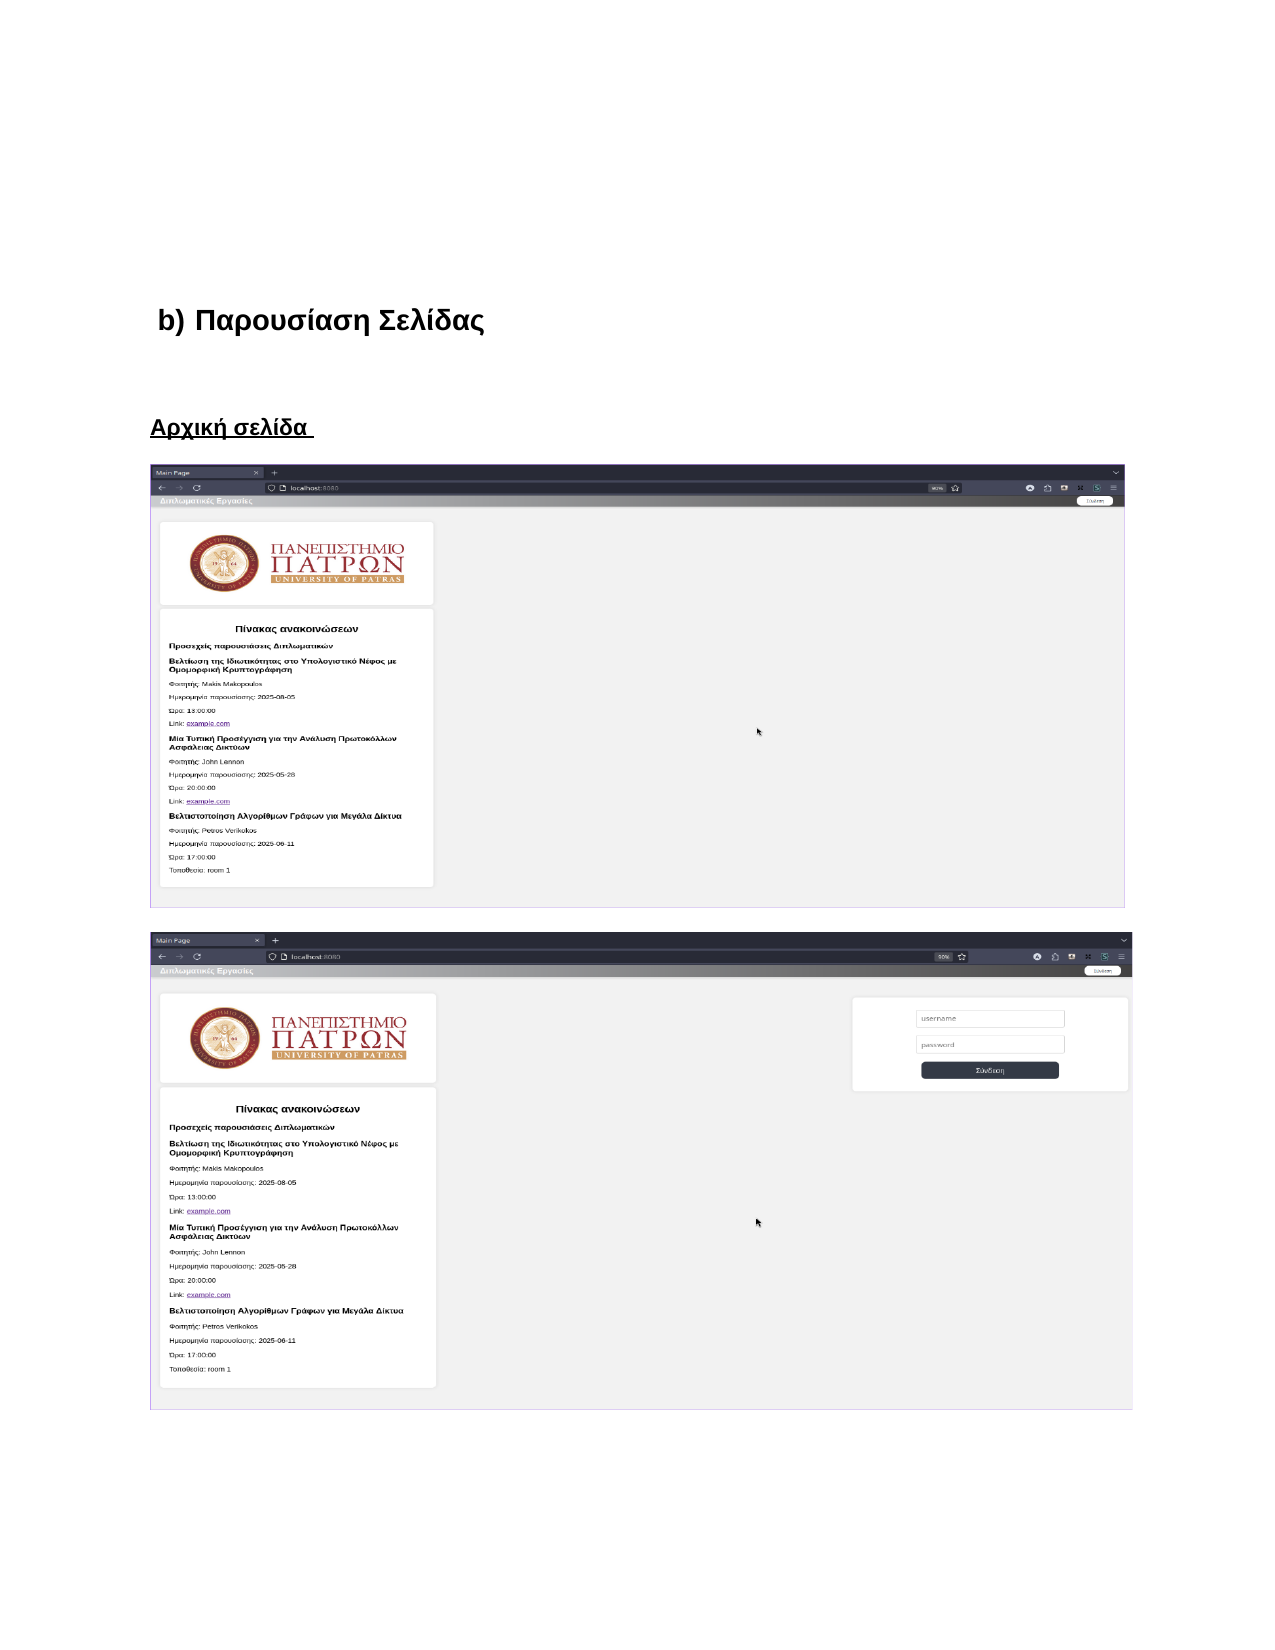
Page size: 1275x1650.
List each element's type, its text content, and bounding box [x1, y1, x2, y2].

picture [150, 464, 1125, 908]
picture [150, 932, 1133, 1410]
text Αρχική σελίδα [150, 413, 1125, 440]
list Παρουσίαση Σελίδας [157, 303, 1125, 337]
